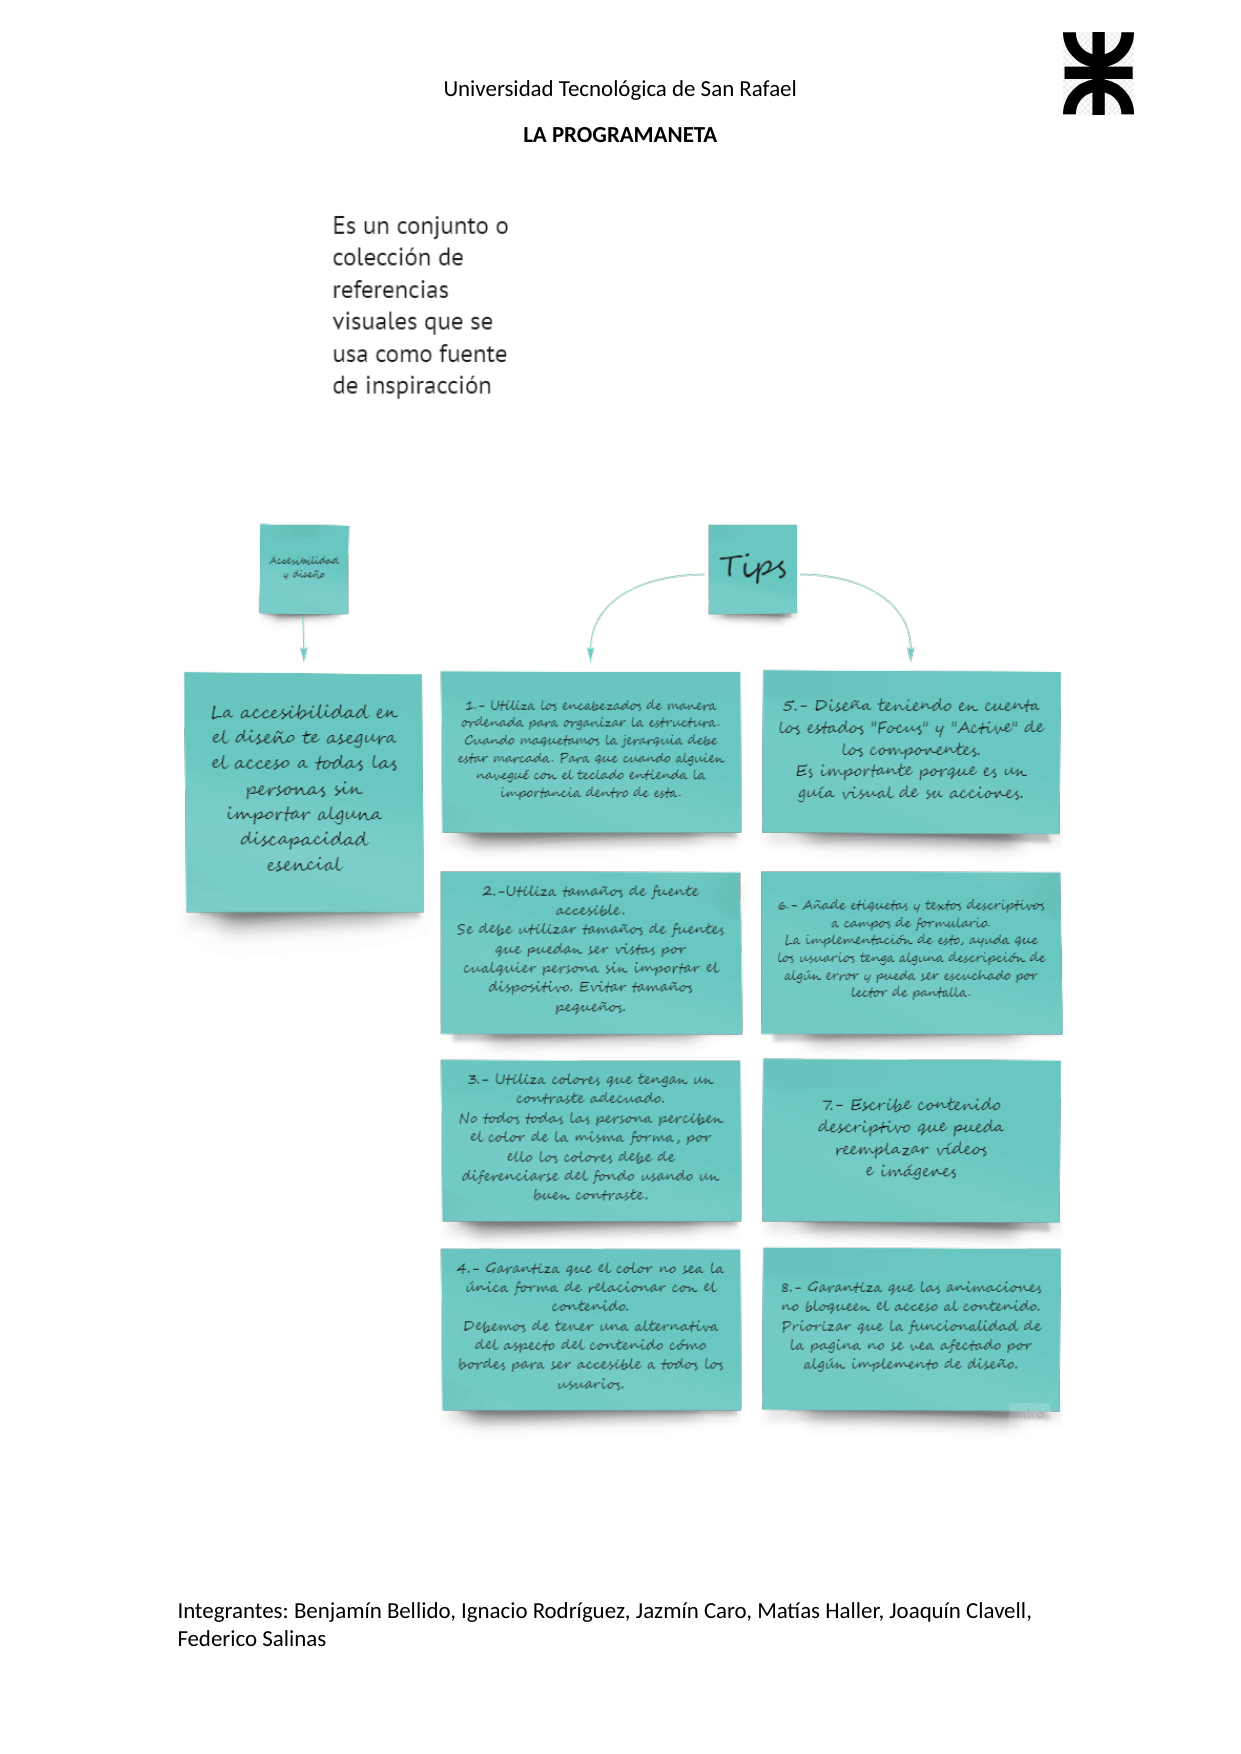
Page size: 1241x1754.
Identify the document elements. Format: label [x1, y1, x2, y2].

picture [177, 195, 1063, 1439]
picture [1063, 32, 1134, 115]
